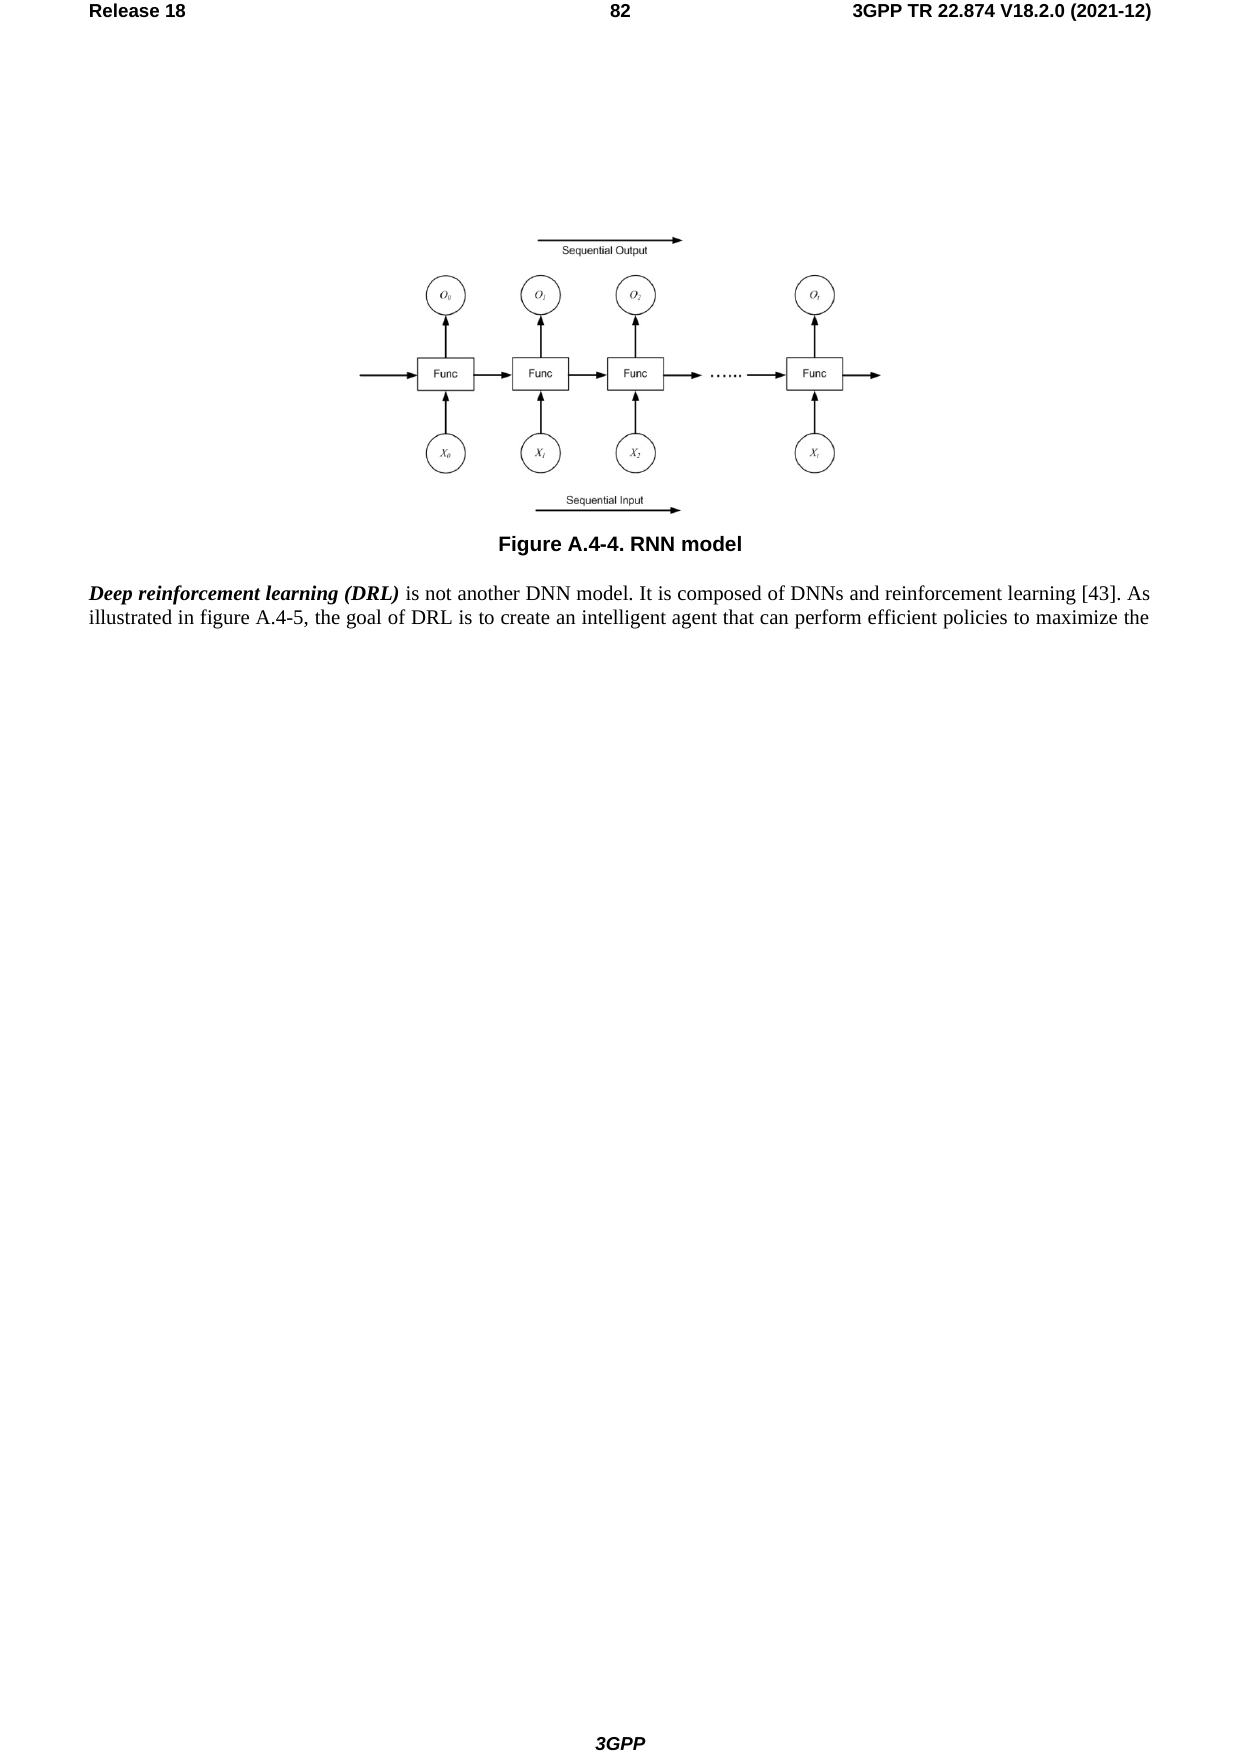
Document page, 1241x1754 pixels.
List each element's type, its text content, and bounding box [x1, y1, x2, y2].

text Deep reinforcement learning (DRL) is not another DNN model. It is composed of DNNs and reinforcement learning [43]. As illustrated in figure A.4-5, the goal of DRL is to create an intelligent agent that can perform efficient policies to maximize the rewards of long-term tasks with controllable actions. The typical application of DRL is to solve various scheduling problems, such as decision problems in games, rate selection of video transmission, and so on. [89, 581, 1152, 629]
text Figure A.4-4. RNN model [89, 532, 1152, 556]
picture [359, 236, 881, 514]
